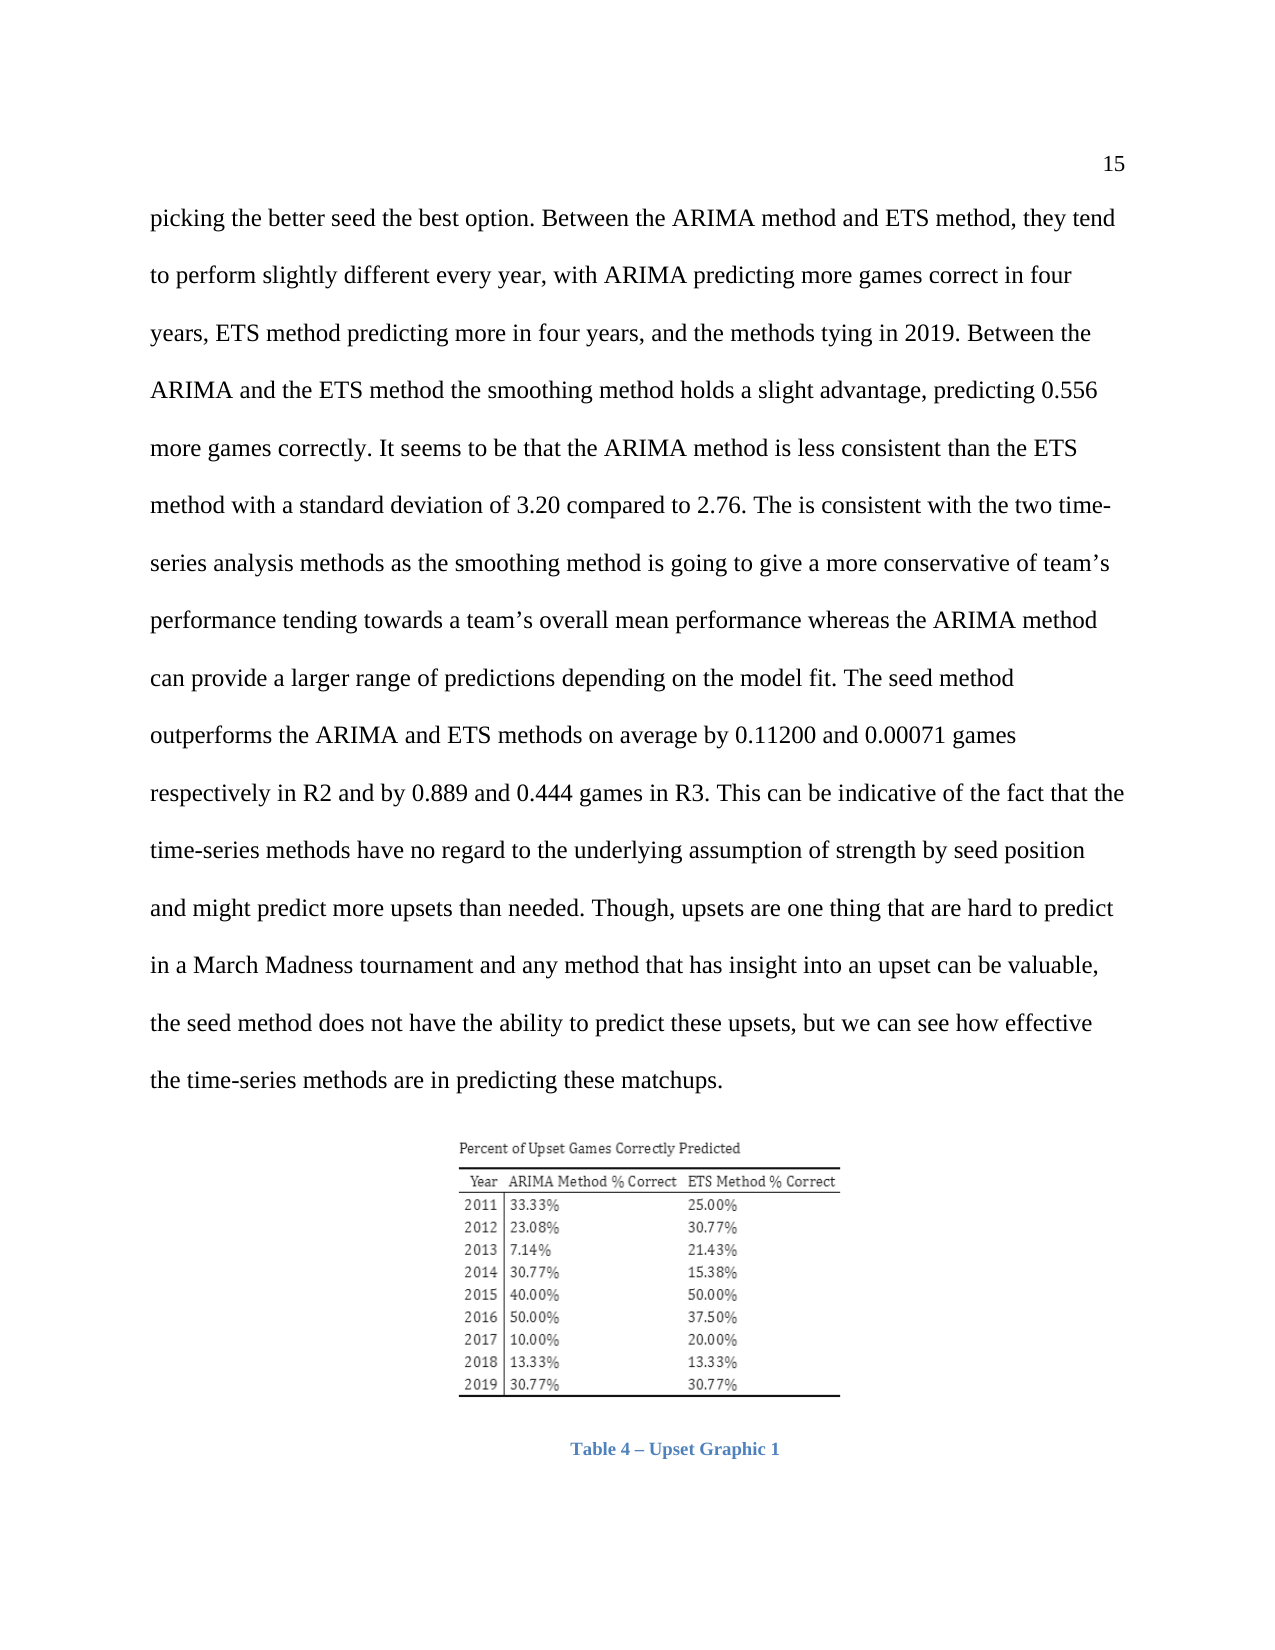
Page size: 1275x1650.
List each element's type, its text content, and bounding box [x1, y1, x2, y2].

picture [396, 1122, 879, 1412]
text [150, 203, 1125, 1094]
